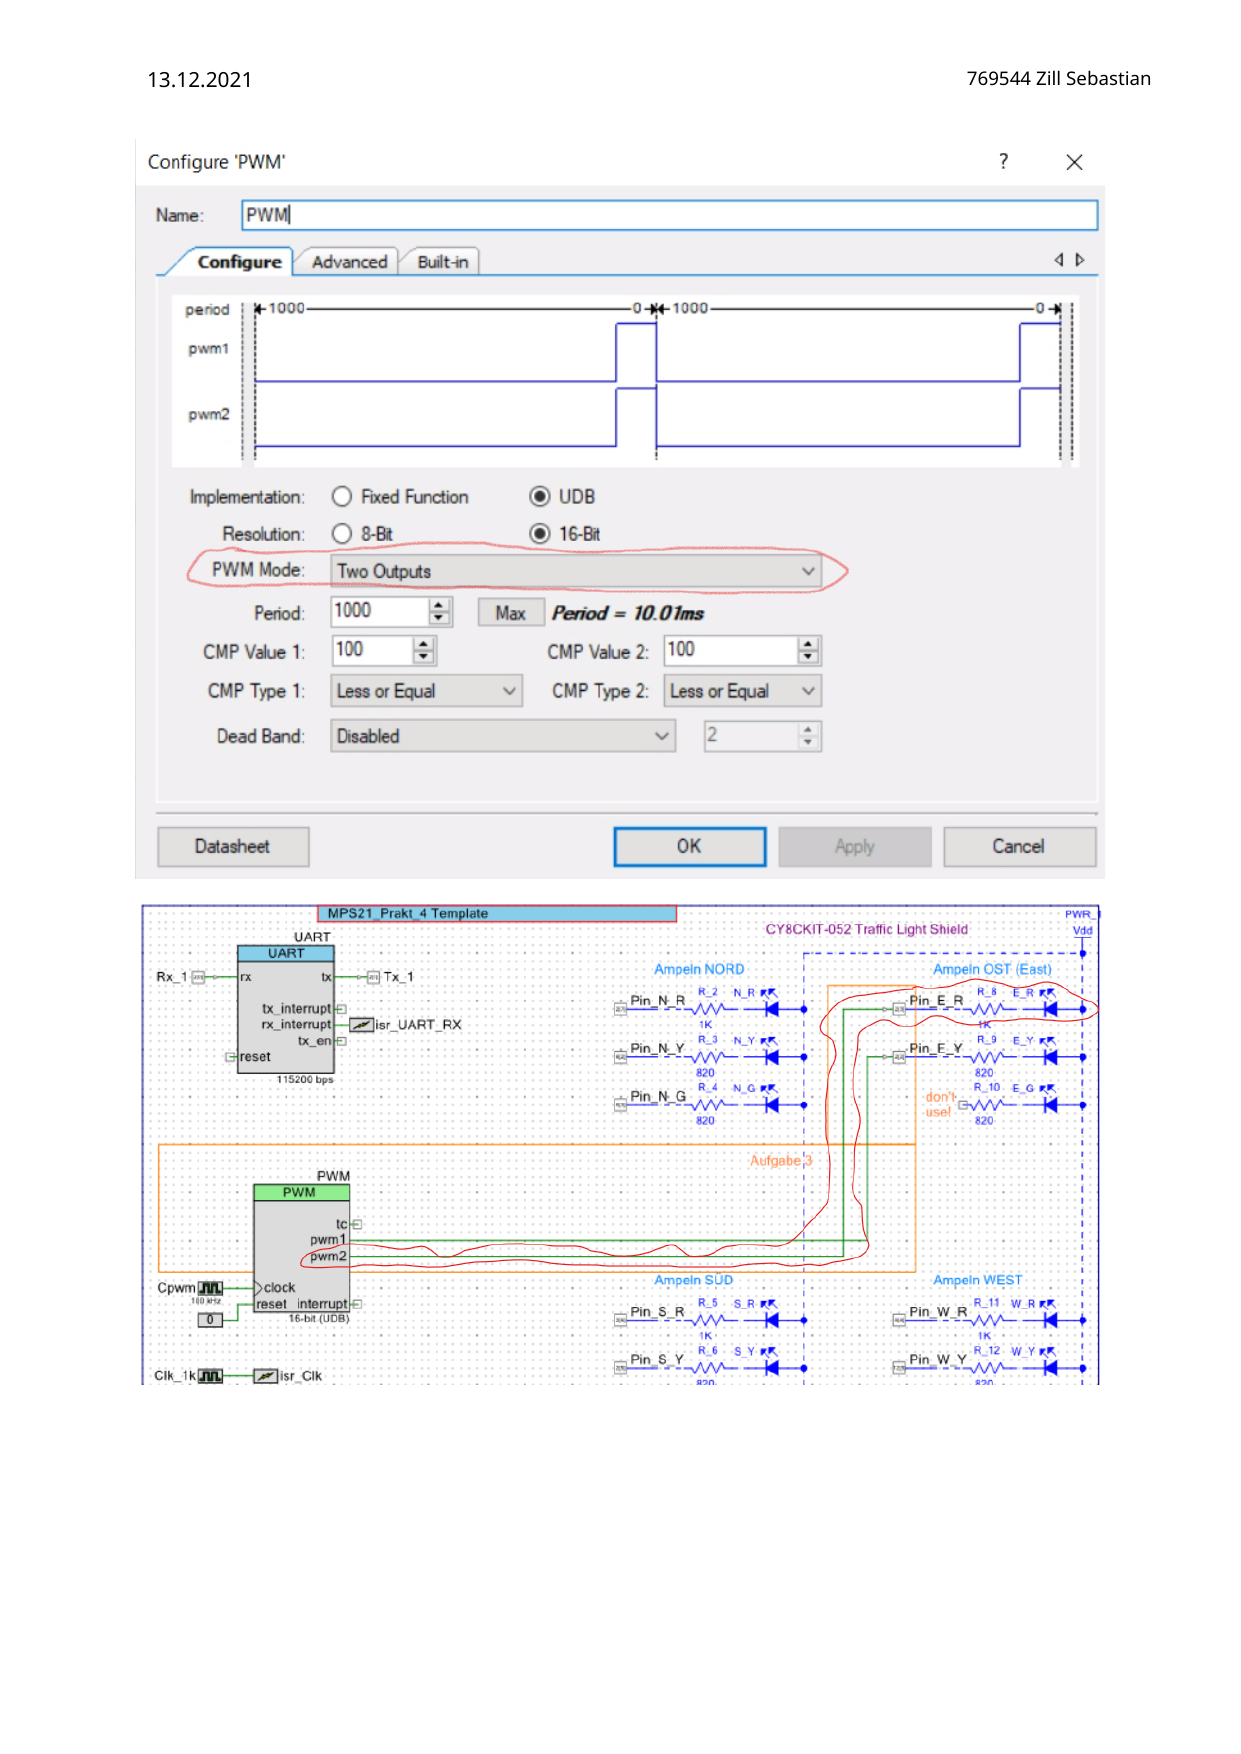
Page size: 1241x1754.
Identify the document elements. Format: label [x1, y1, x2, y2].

picture [135, 139, 1106, 879]
picture [135, 899, 1106, 1385]
